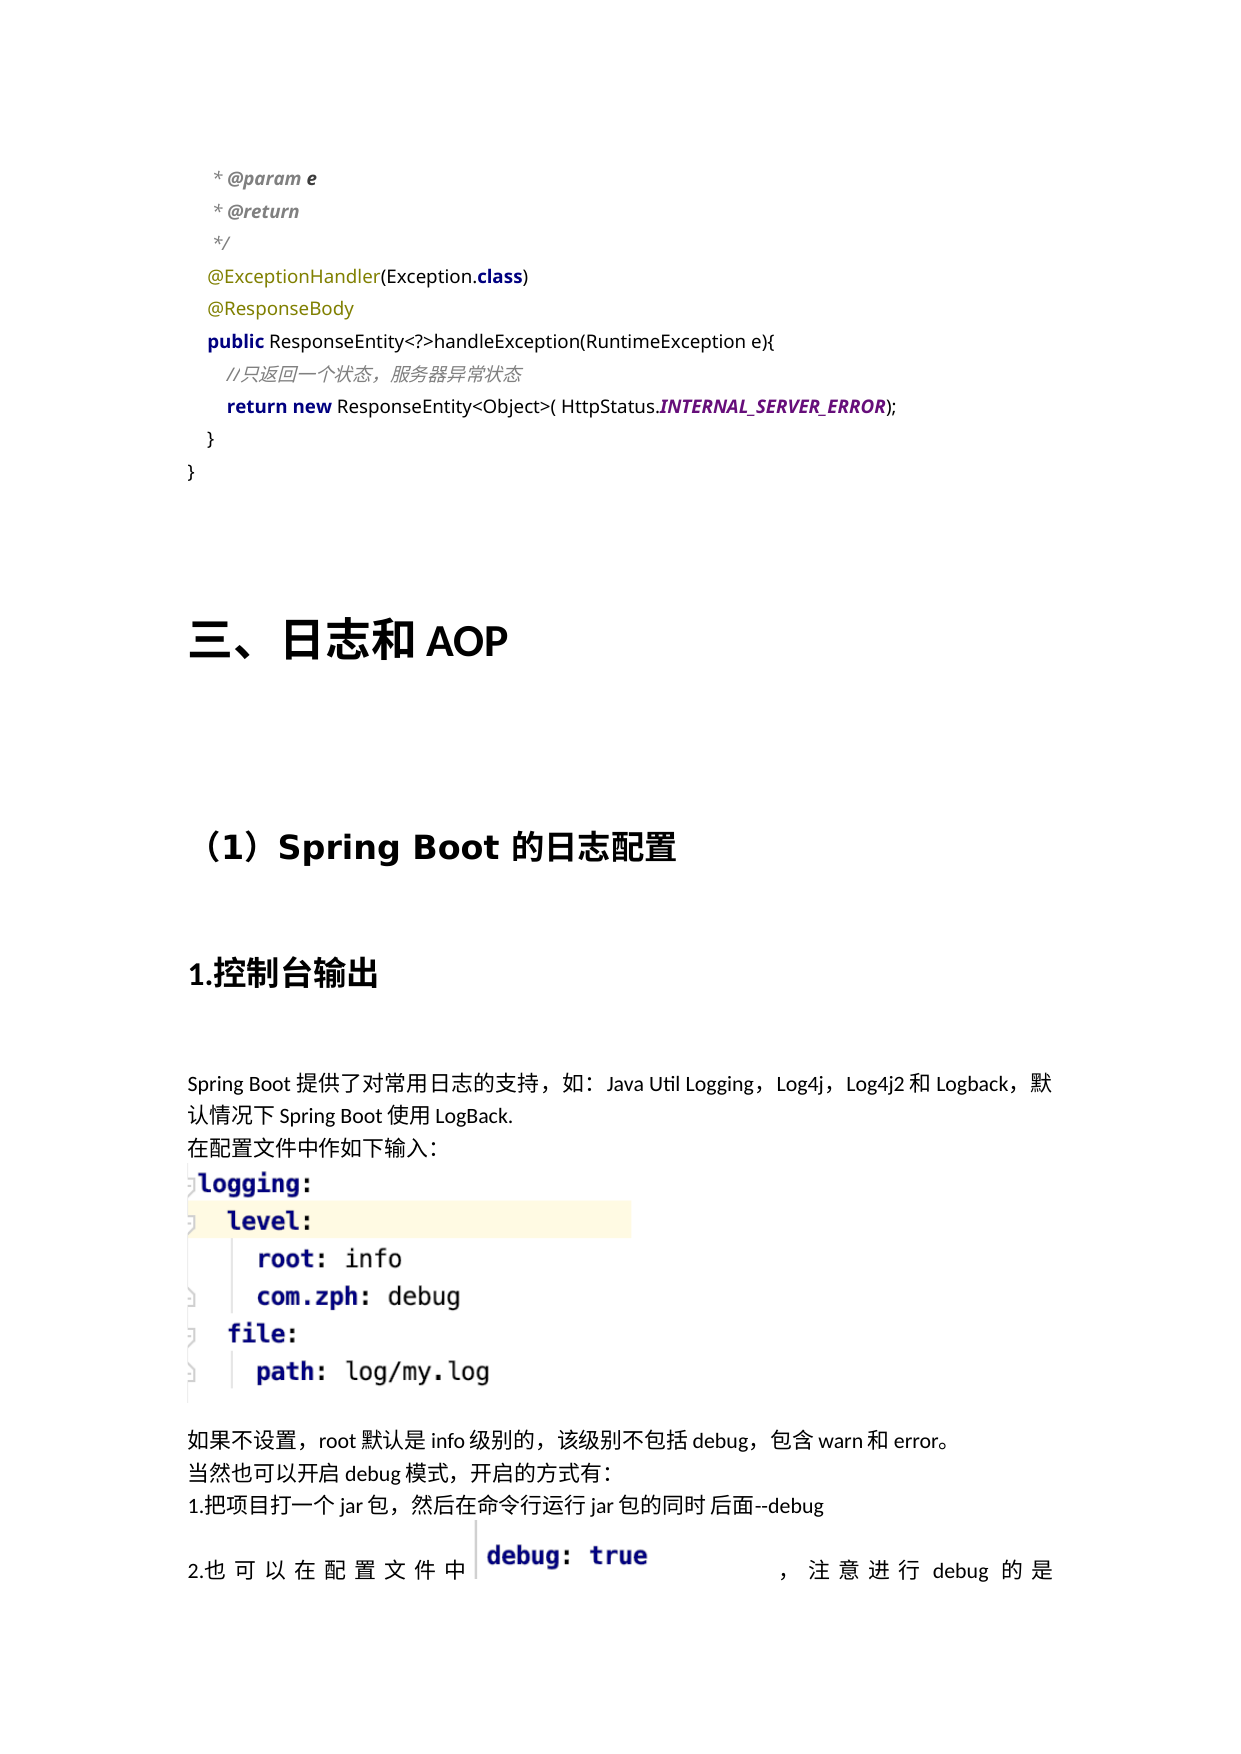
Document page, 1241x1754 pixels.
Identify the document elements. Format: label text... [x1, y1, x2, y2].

list Spring Boot提供了对常用日志的支持，如：Java Util Logging，Log4j，Log4j2和Logback，默认情况下Spring Boot使用LogBack. [187, 1066, 1053, 1131]
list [187, 1521, 1053, 1586]
list 把项目打一个jar包，然后在命令行运行jar包的同时 后面--debug [187, 1488, 1053, 1521]
subtitle 1.控制台输出 [187, 939, 1053, 1004]
picture [187, 1163, 632, 1403]
list 如果不设置，root默认是info级别的，该级别不包括debug，包含warn和error。 [187, 1423, 1053, 1456]
subtitle （1）Spring Boot 的日志配置 [187, 812, 1053, 877]
list 在配置文件中作如下输入： [187, 1131, 1053, 1163]
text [187, 162, 1053, 487]
subtitle 日志和AOP [187, 587, 1053, 685]
list 当然也可以开启debug模式，开启的方式有： [187, 1456, 1053, 1488]
picture [474, 1520, 779, 1579]
